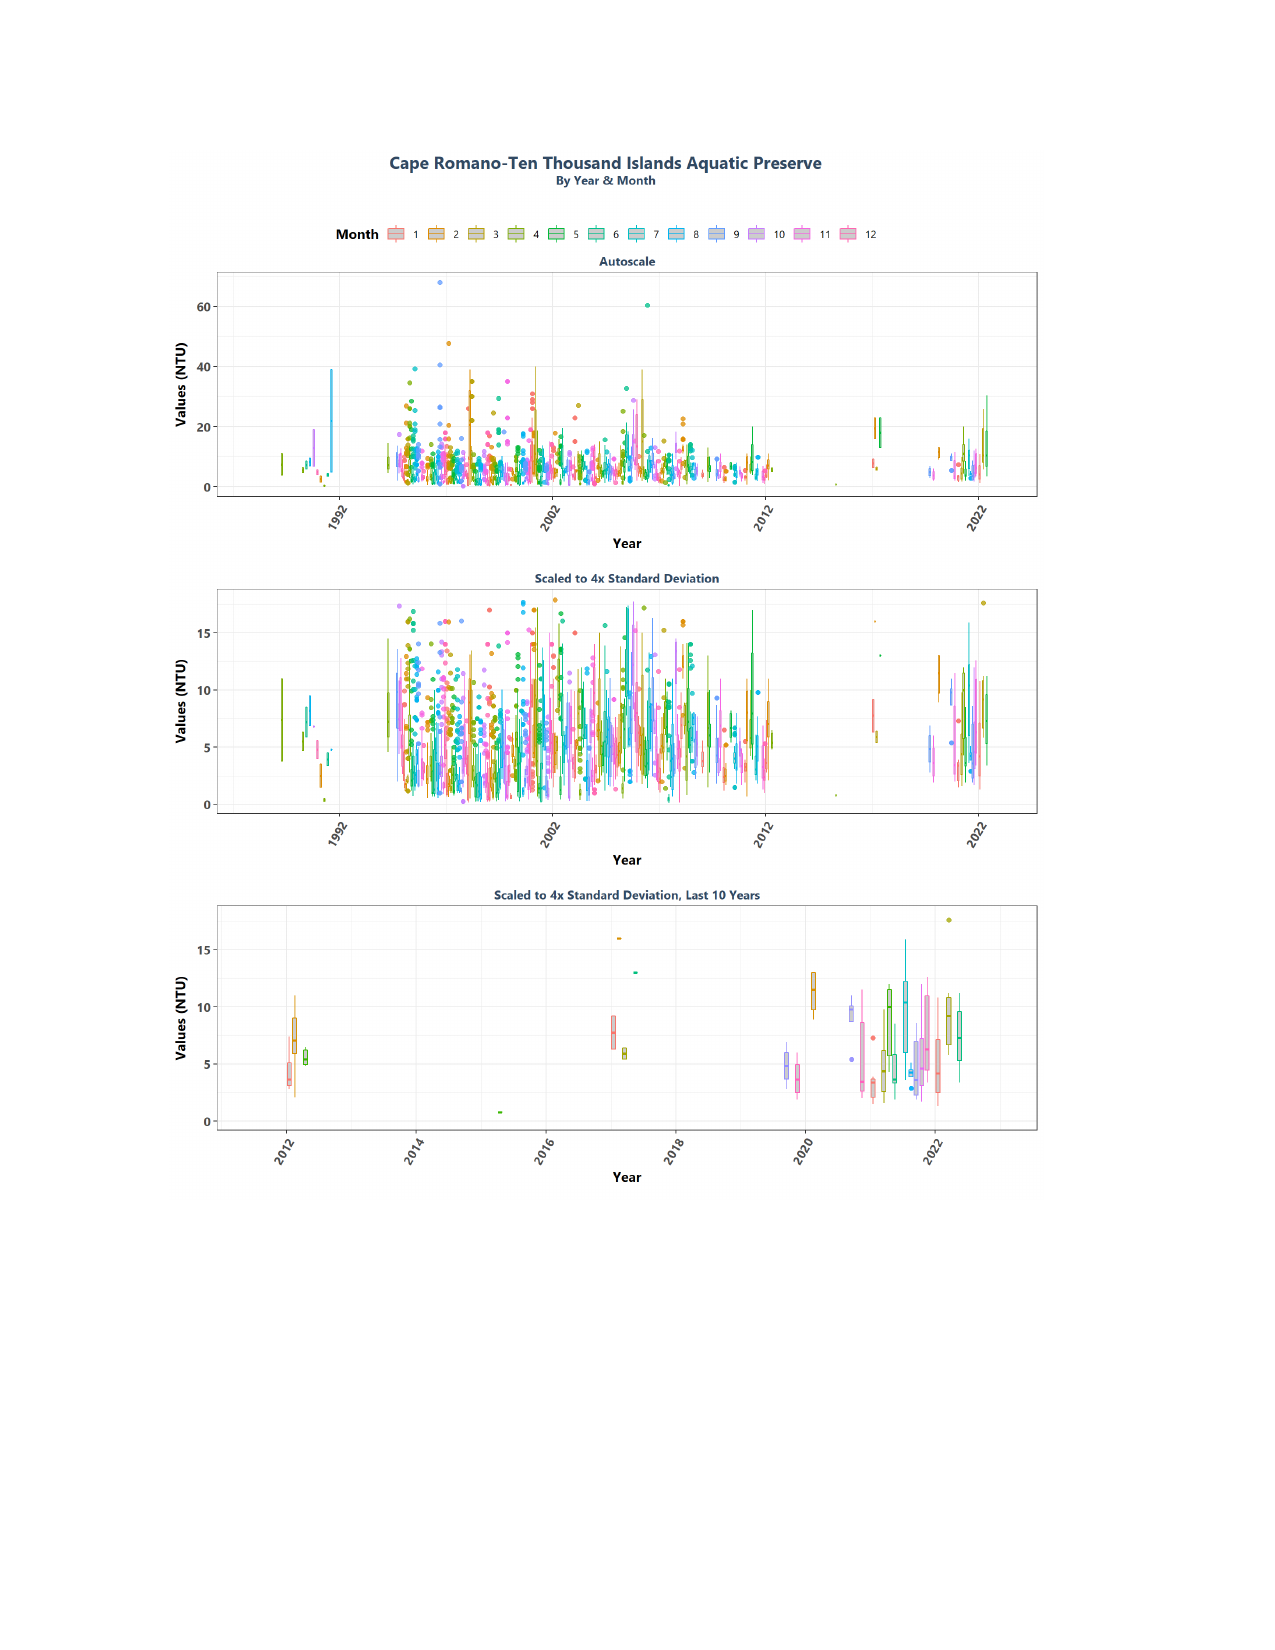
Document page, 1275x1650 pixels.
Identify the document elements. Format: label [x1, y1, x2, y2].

picture [168, 150, 1044, 1200]
